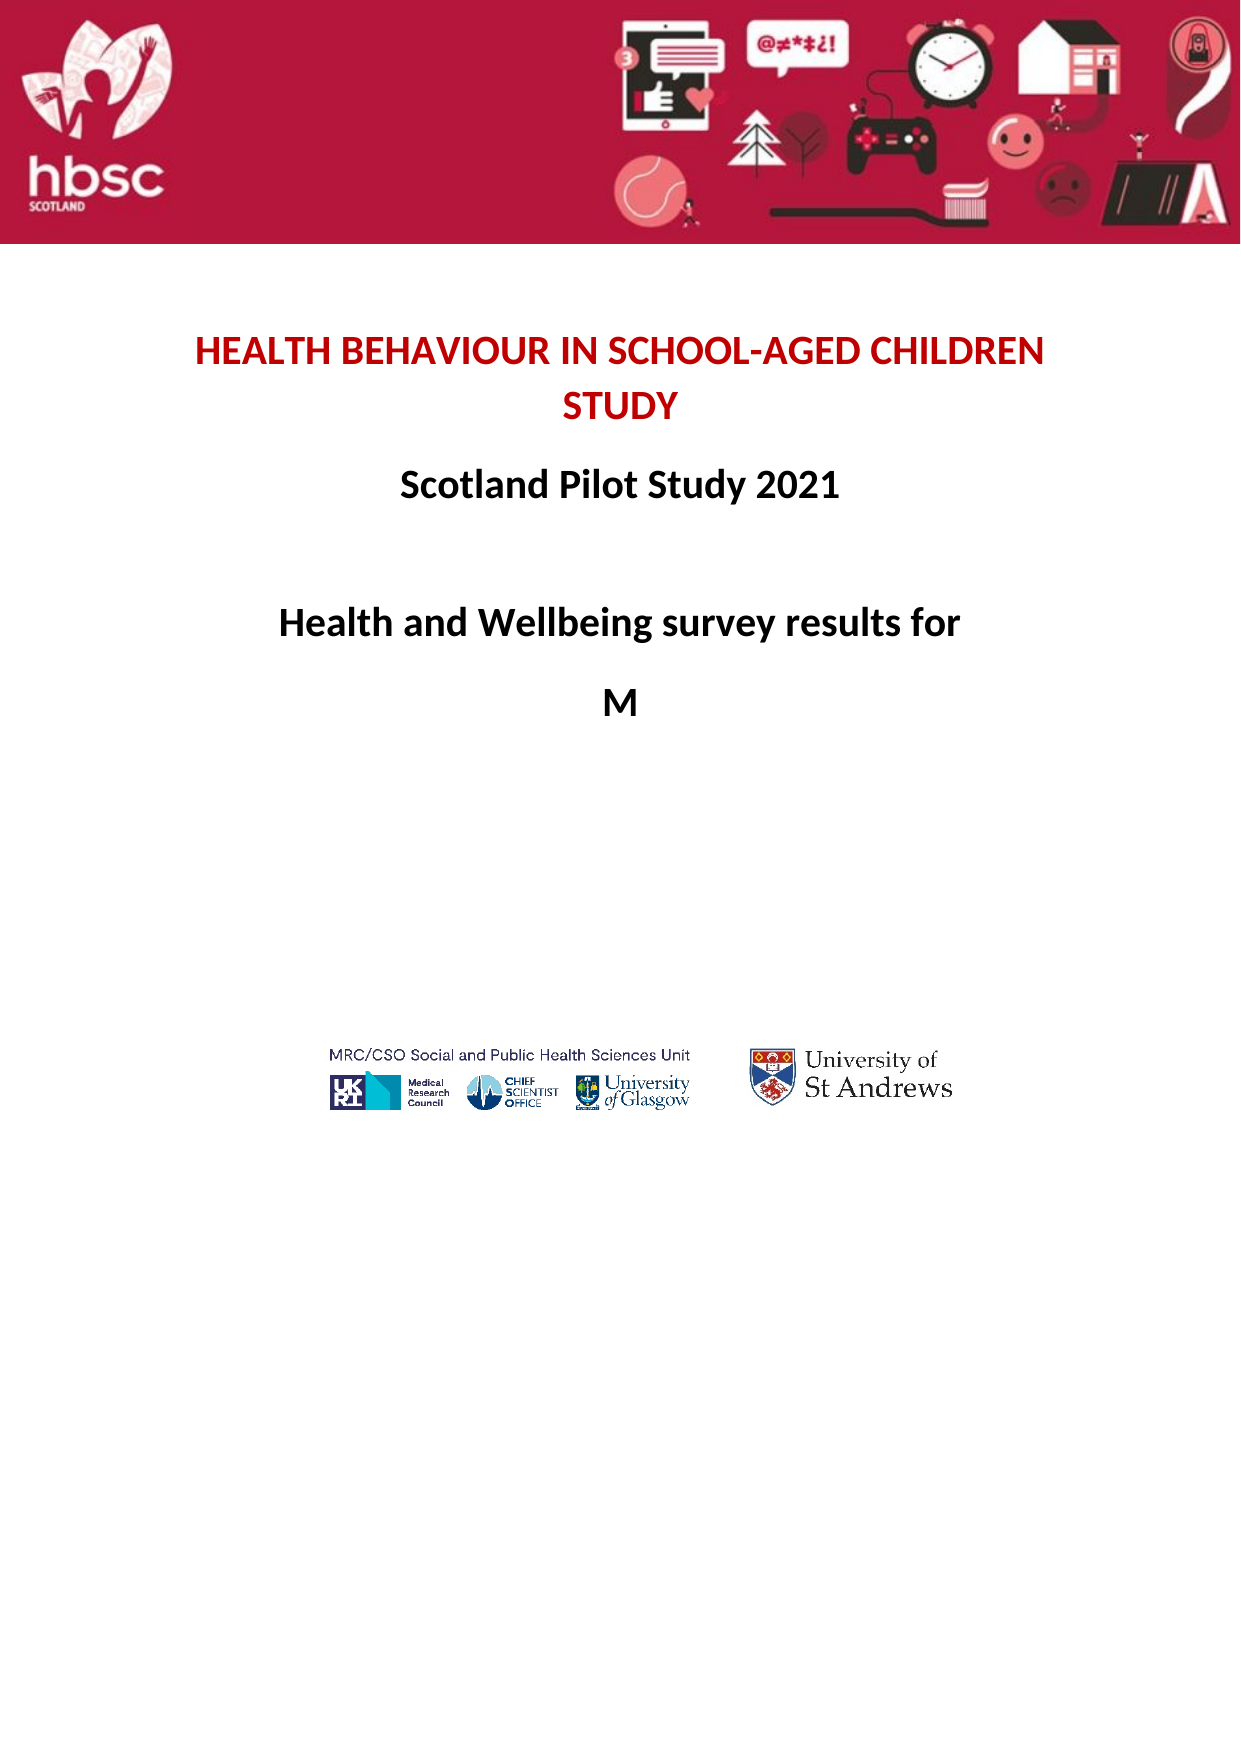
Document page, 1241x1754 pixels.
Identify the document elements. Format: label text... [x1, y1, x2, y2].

subtitle Health and Wellbeing survey results for [150, 596, 1090, 647]
picture [747, 1047, 956, 1107]
title HEALTH BEHAVIOUR IN SCHOOL-AGED CHILDREN STUDY [150, 324, 1090, 429]
subtitle M [150, 676, 1090, 727]
picture [0, 0, 1241, 244]
subtitle Scotland Pilot Study 2021 [150, 458, 1090, 509]
picture [330, 1048, 690, 1110]
